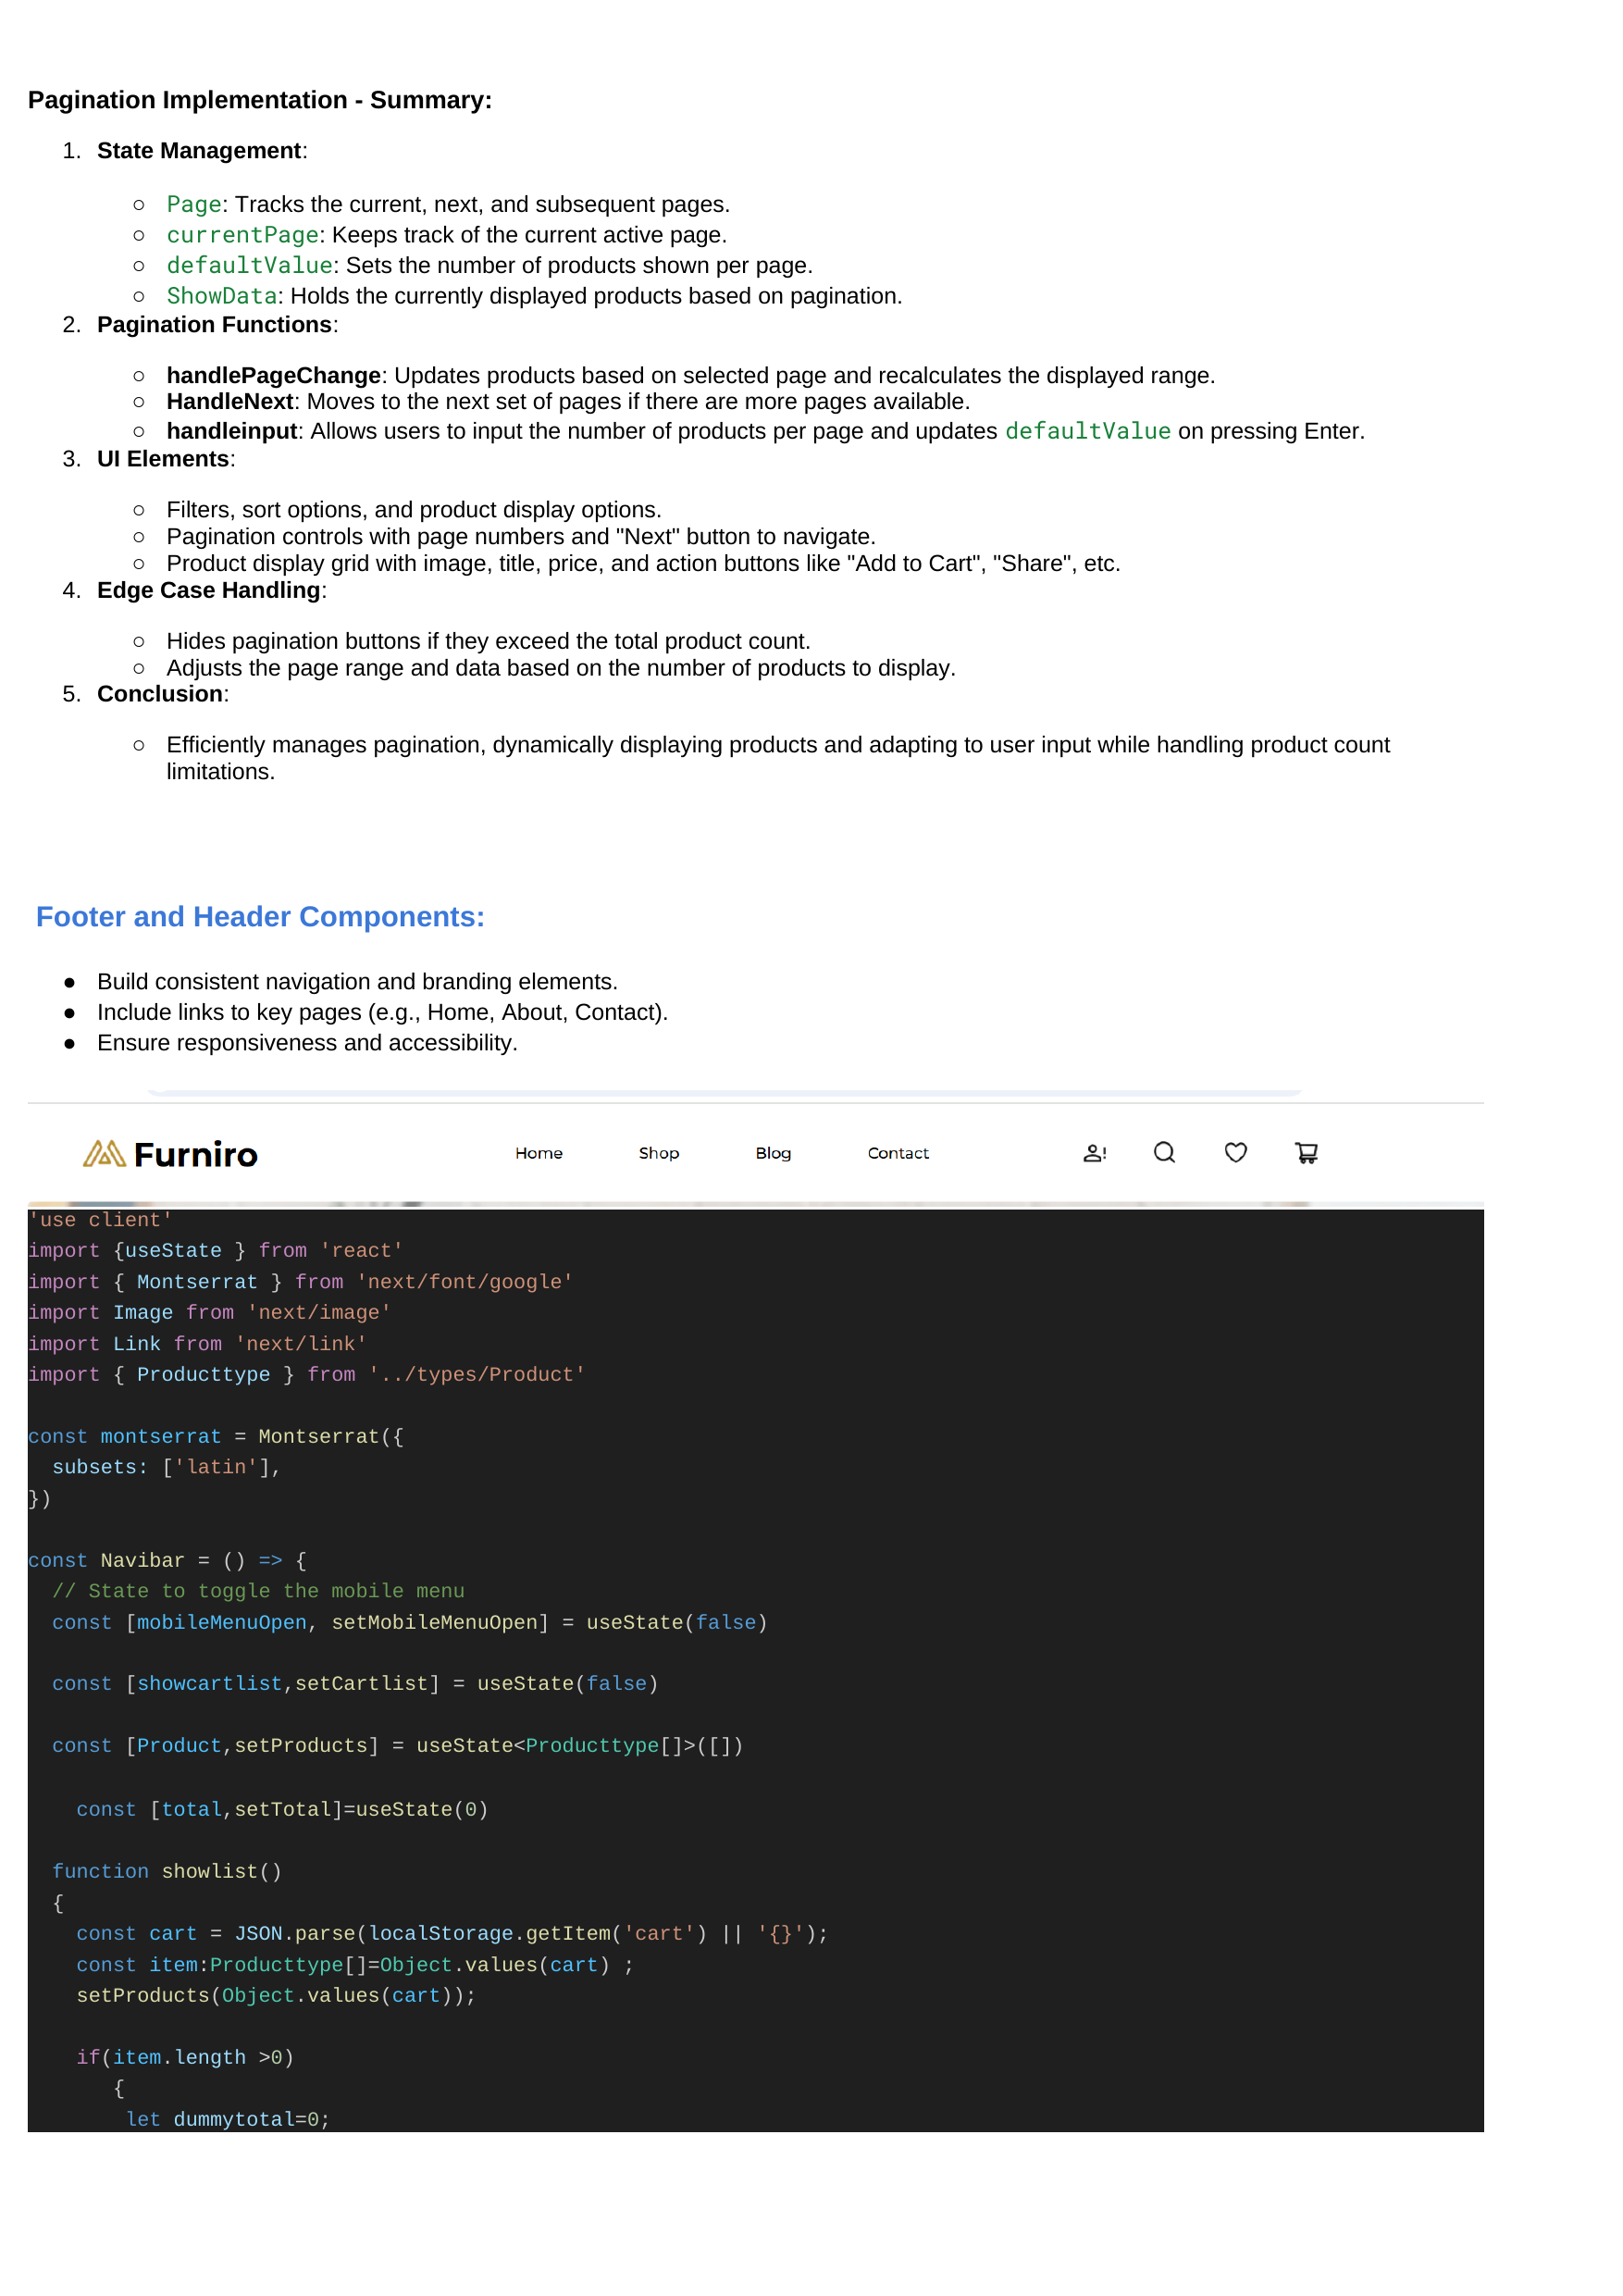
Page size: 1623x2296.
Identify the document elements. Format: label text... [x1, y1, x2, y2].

list Filters, sort options, and product display options. [131, 496, 1484, 523]
list State Management: [62, 137, 1484, 188]
list ShowData: Holds the currently displayed products based on pagination. [131, 280, 1484, 311]
text Footer and Header Components: [28, 900, 1484, 933]
text let dummytotal=0; [28, 2109, 1484, 2132]
text const item:Producttype[]=Object.values(cart) ; [28, 1955, 1484, 1977]
list currentPage: Keeps track of the current active page. [131, 219, 1484, 249]
text 'use client' [28, 1210, 1484, 1233]
list Page: Tracks the current, next, and subsequent pages. [131, 188, 1484, 219]
text import Image from 'next/image' [28, 1302, 1484, 1325]
text const [showcartlist,setCartlist] = useState(false) [28, 1674, 1484, 1696]
text const Navibar = () => { [28, 1550, 1484, 1573]
picture [28, 1090, 1484, 1207]
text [28, 1923, 1484, 1946]
text { [28, 2078, 1484, 2101]
text subsets: ['latin'], [28, 1457, 1484, 1480]
list Product display grid with image, title, price, and action buttons like "Add to Cart", "Share", etc. [131, 550, 1484, 577]
text import { Producttype } from '../types/Product' [28, 1364, 1484, 1387]
text const [Product,setProducts] = useState<Producttype[]>([]) [28, 1736, 1484, 1758]
list Edge Case Handling: [62, 577, 1484, 627]
text import {useState } from 'react' [28, 1241, 1484, 1263]
list Build consistent navigation and branding elements. [62, 968, 1484, 995]
list Efficiently manages pagination, dynamically displaying products and adapting to user input while handling product count limitations. [131, 731, 1484, 785]
text import { Montserrat } from 'next/font/google' [28, 1272, 1484, 1295]
list UI Elements: [62, 445, 1484, 496]
list Include links to key pages (e.g., Home, About, Contact). [62, 999, 1484, 1025]
list Ensure responsiveness and accessibility. [62, 1029, 1484, 1056]
list HandleNext: Moves to the next set of pages if there are more pages available. [131, 388, 1484, 415]
text { [28, 1893, 1484, 1915]
text setProducts(Object.values(cart)); [28, 1985, 1484, 2008]
list Conclusion: [62, 680, 1484, 731]
text function showlist() [28, 1861, 1484, 1884]
list handleinput: Allows users to input the number of products per page and updates defaultValue on pressing Enter. [131, 415, 1484, 445]
list Hides pagination buttons if they exceed the total product count. [131, 627, 1484, 653]
list handlePageChange: Updates products based on selected page and recalculates the displayed range. [131, 362, 1484, 388]
list Pagination controls with page numbers and "Next" button to navigate. [131, 523, 1484, 550]
text if(item.length >0) [28, 2047, 1484, 2070]
list Adjusts the page range and data based on the number of products to display. [131, 653, 1484, 680]
text }) [28, 1488, 1484, 1511]
text const montserrat = Montserrat({ [28, 1426, 1484, 1449]
list defaultValue: Sets the number of products shown per page. [131, 249, 1484, 280]
text // State to toggle the mobile menu [28, 1581, 1484, 1604]
subtitle Pagination Implementation - Summary: [28, 85, 1484, 114]
list Pagination Functions: [62, 311, 1484, 362]
text const [mobileMenuOpen, setMobileMenuOpen] = useState(false) [28, 1612, 1484, 1635]
text const [total,setTotal]=useState(0) [28, 1799, 1484, 1822]
text import Link from 'next/link' [28, 1334, 1484, 1357]
